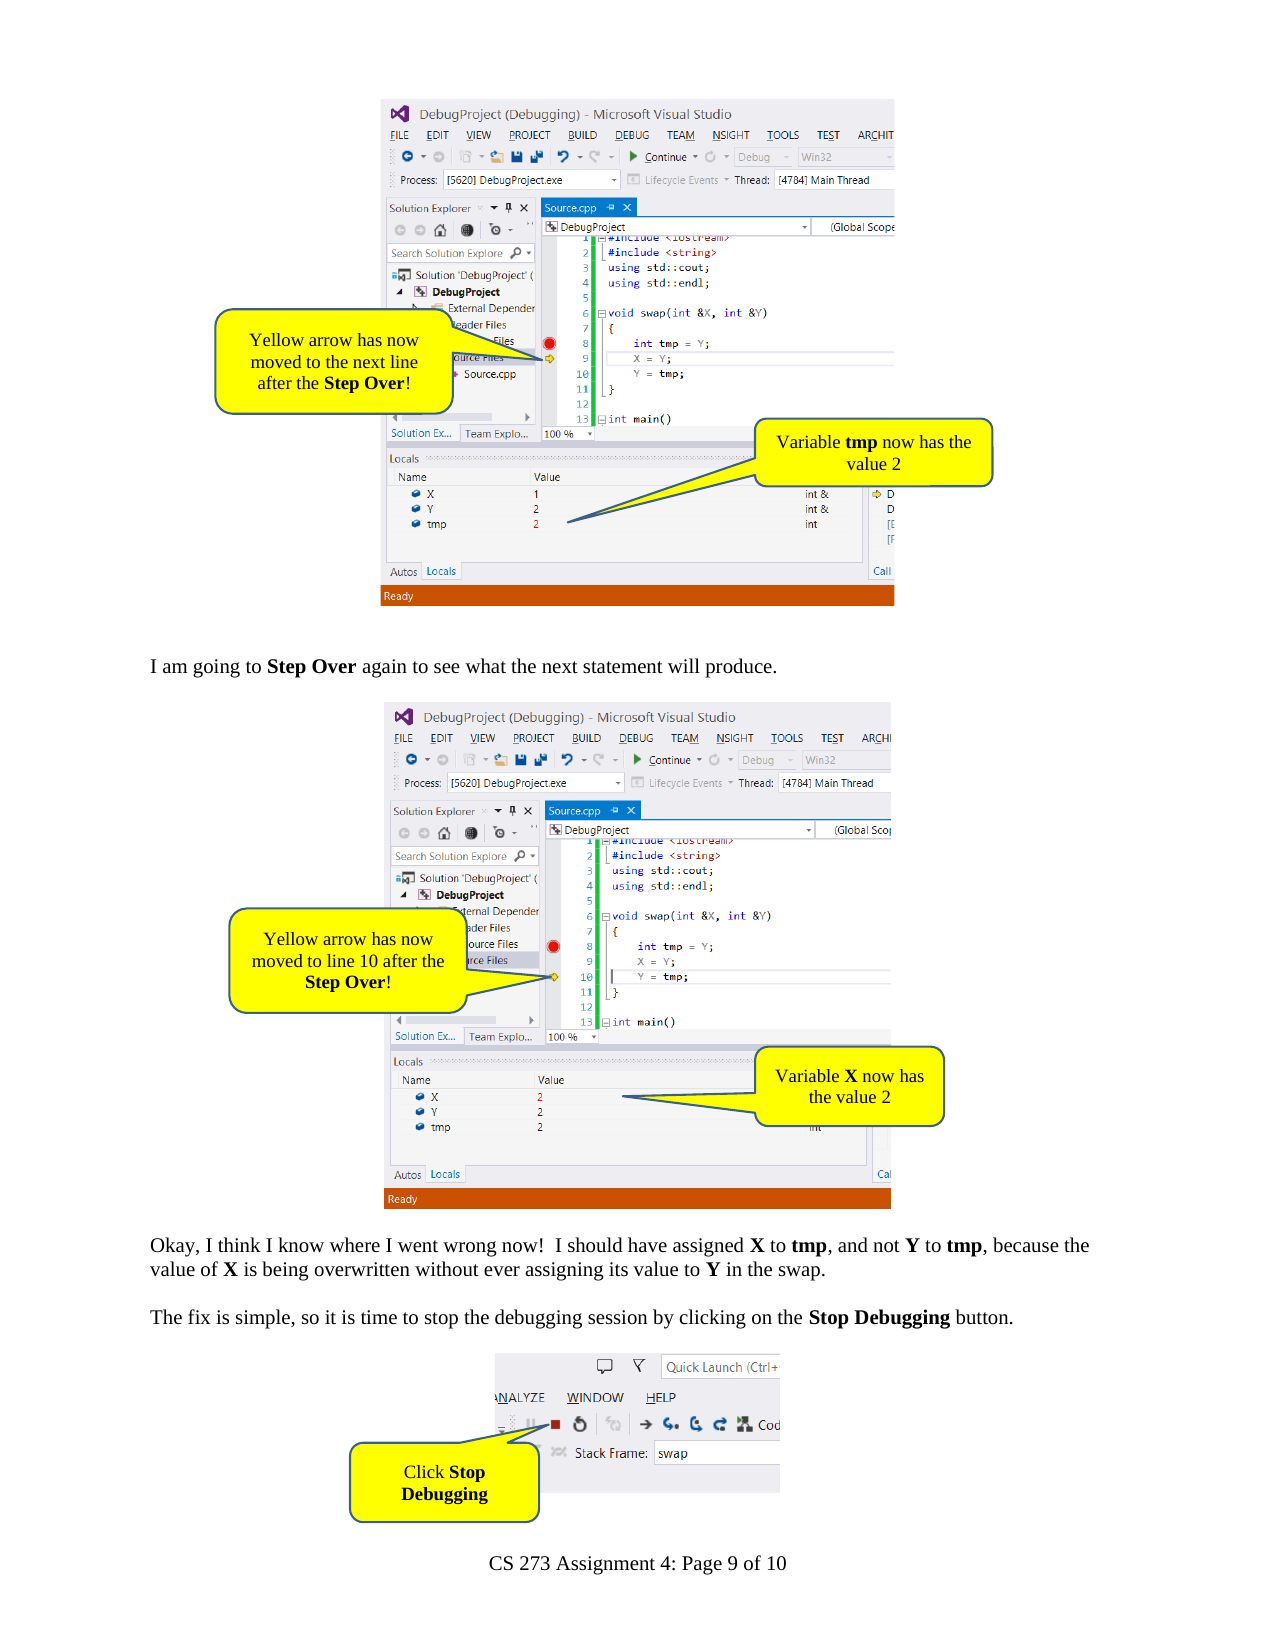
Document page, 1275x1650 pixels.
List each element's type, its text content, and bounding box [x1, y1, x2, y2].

picture [494, 1353, 780, 1493]
text Okay, I think I know where I went wrong now! I should have assigned X to tmp, and not Y to tmp, because the value of X is being overwritten without ever assigning its value to Y in the swap. [150, 1233, 1125, 1281]
picture [384, 702, 891, 1209]
text The fix is simple, so it is time to stop the debugging session by clicking on the Stop Debugging button. [150, 1305, 1125, 1329]
picture [380, 99, 895, 606]
text I am going to Step Over again to see what the next statement will produce. [150, 654, 1125, 678]
